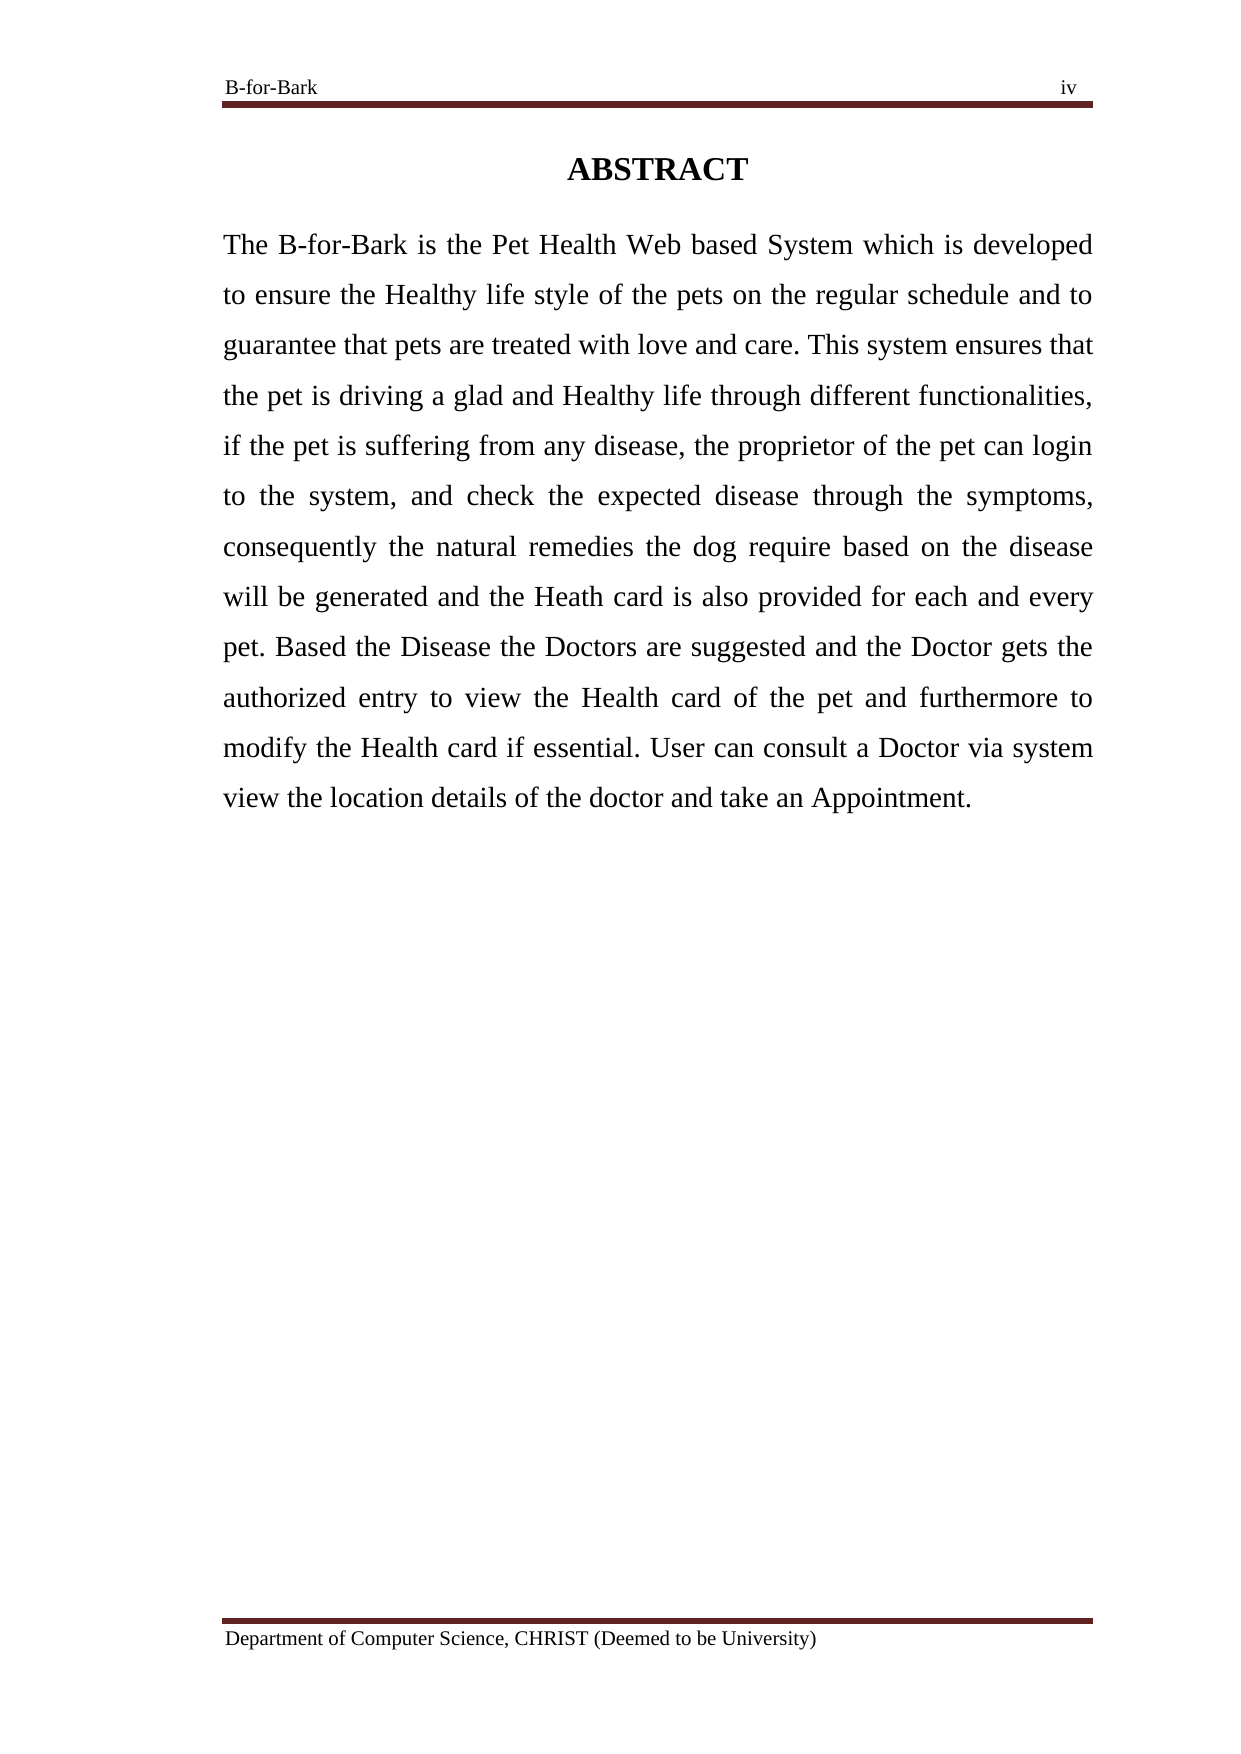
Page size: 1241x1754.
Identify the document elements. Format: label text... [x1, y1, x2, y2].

text The B-for-Bark is the Pet Health Web based System which is developed to ensure the Healthy life style of the pets on the regular schedule and to guarantee that pets are treated with love and care. This system ensures that the pet is driving a glad and Healthy life through different functionalities, if the pet is suffering from any disease, the proprietor of the pet can login to the system, and check the expected disease through the symptoms, consequently the natural remedies the dog require based on the disease will be generated and the Heath card is also provided for each and every pet. Based the Disease the Doctors are suggested and the Doctor gets the authorized entry to view the Health card of the pet and furthermore to modify the Health card if essential. User can consult a Doctor via system view the location details of the doctor and take an Appointment. [223, 227, 1094, 814]
text ABSTRACT [567, 149, 1126, 188]
